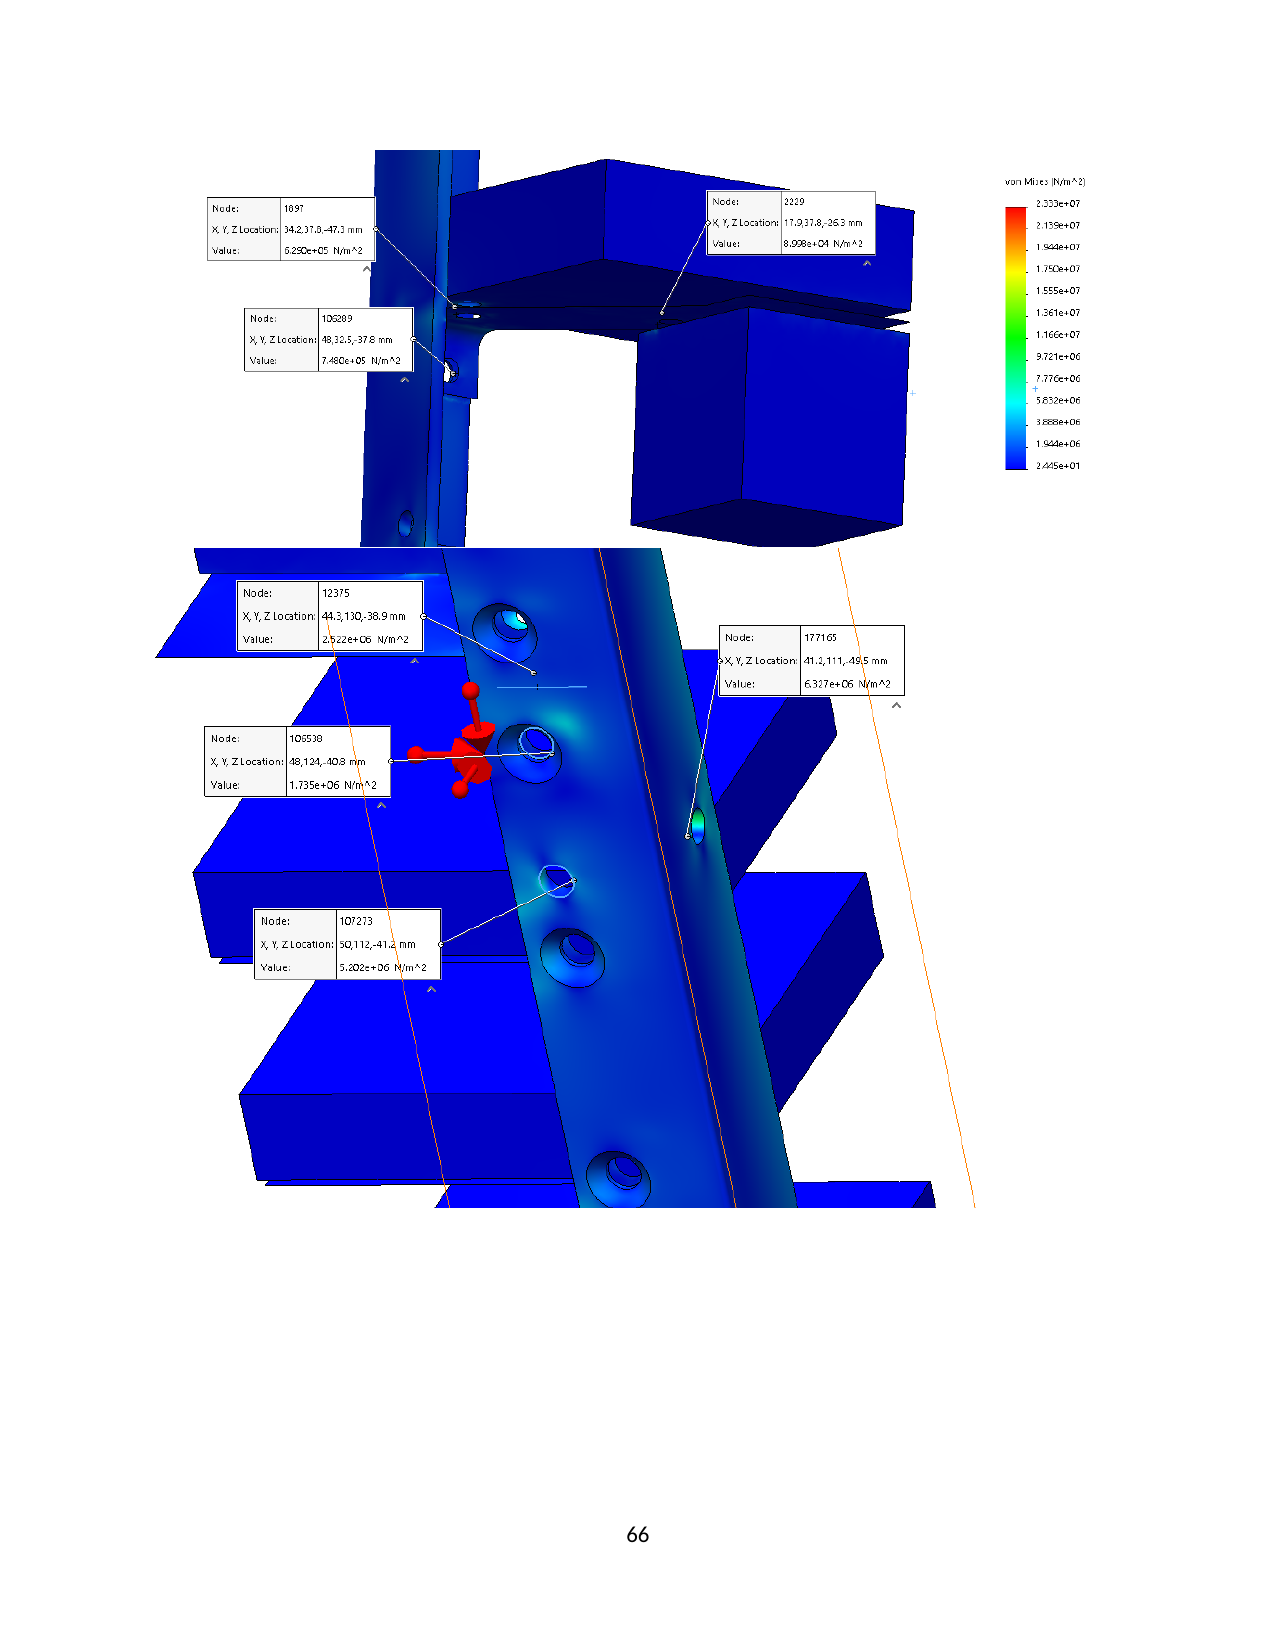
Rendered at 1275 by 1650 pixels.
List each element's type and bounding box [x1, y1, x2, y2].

picture [150, 548, 1125, 1208]
picture [150, 150, 1125, 547]
